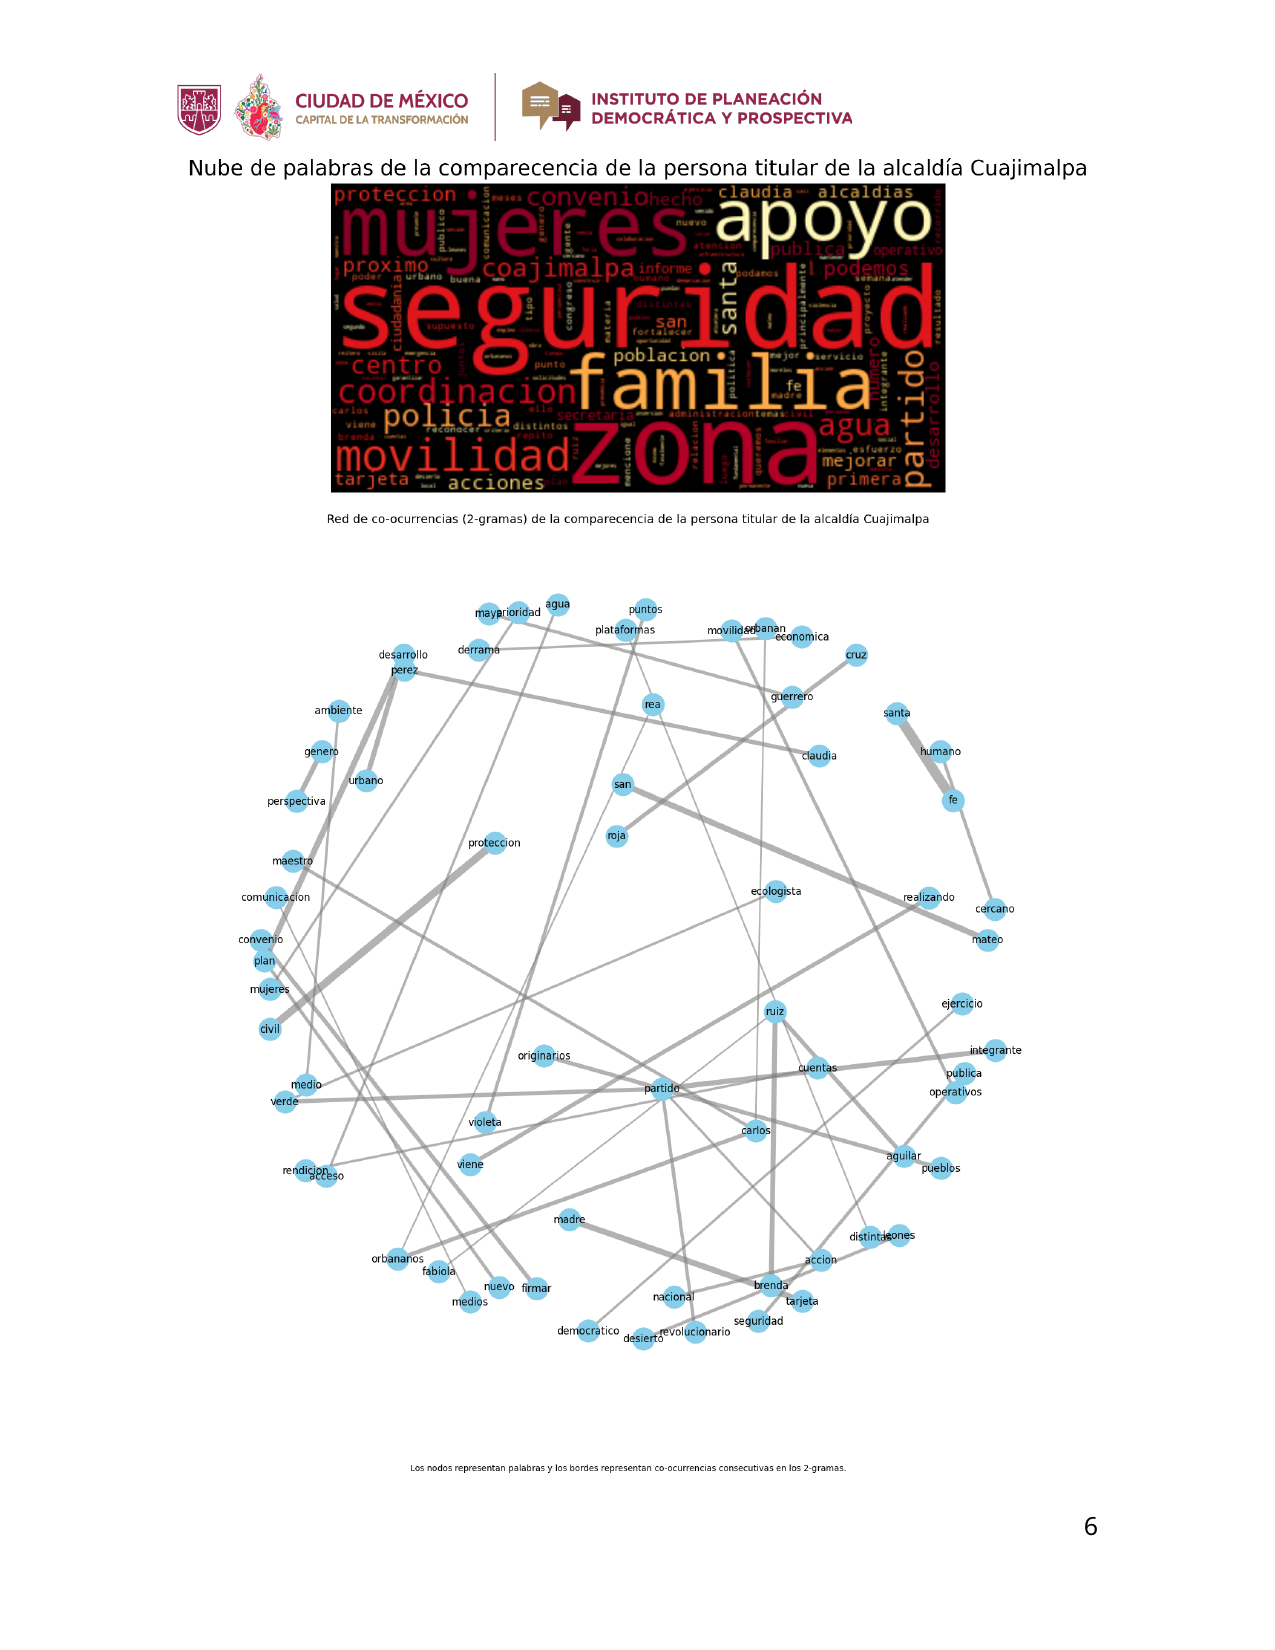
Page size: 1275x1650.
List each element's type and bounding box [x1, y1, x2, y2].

picture [177, 147, 1098, 503]
picture [177, 507, 1078, 1478]
picture [177, 73, 853, 141]
